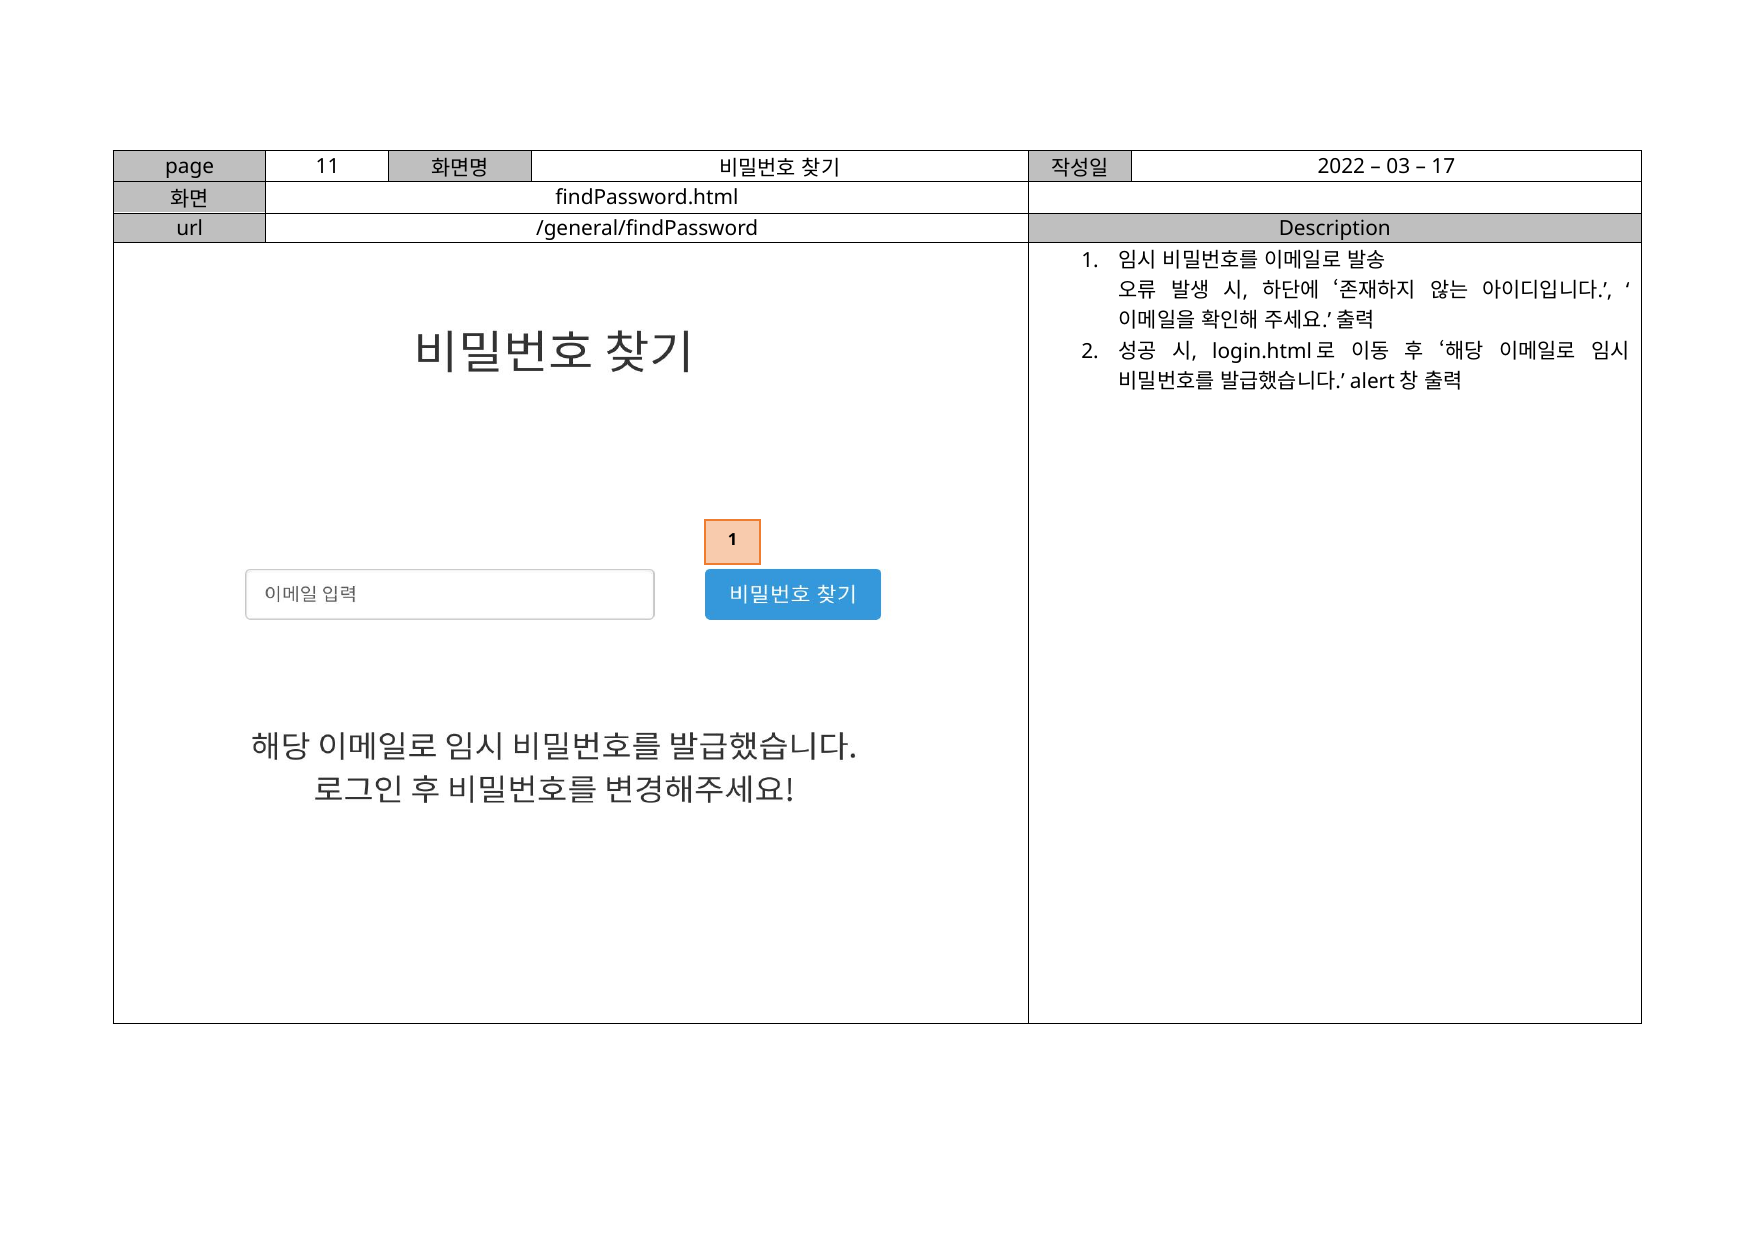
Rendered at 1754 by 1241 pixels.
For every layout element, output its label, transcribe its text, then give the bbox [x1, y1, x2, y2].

table_cell /general/findPassword [266, 214, 1028, 242]
table_header 비밀번호 찾기 [532, 151, 1028, 181]
picture [124, 243, 1013, 1007]
table_cell 화면 [114, 182, 265, 212]
table_header 화면명 [389, 151, 531, 181]
table_header 2022 – 03 – 17 [1132, 151, 1641, 181]
table_cell findPassword.html [266, 182, 1028, 212]
table_cell Description [1029, 214, 1641, 242]
table_cell url [114, 214, 265, 242]
table_header 작성일 [1029, 151, 1131, 181]
table_header 11 [266, 151, 388, 181]
table_cell [1029, 182, 1641, 212]
table_cell 임시 비밀번호를 이메일로 발송 오류 발생 시, 하단에 ‘존재하지 않는 아이디입니다.’, ‘이메일을 확인해 주세요.’ 출력 성공 시, login.html로 이동 후 ‘해당 이메일로 임시 비밀번호를 발급했습니다.’ alert창 출력 [1029, 243, 1641, 1023]
table_cell [114, 243, 1028, 1023]
table_header page [114, 151, 265, 181]
